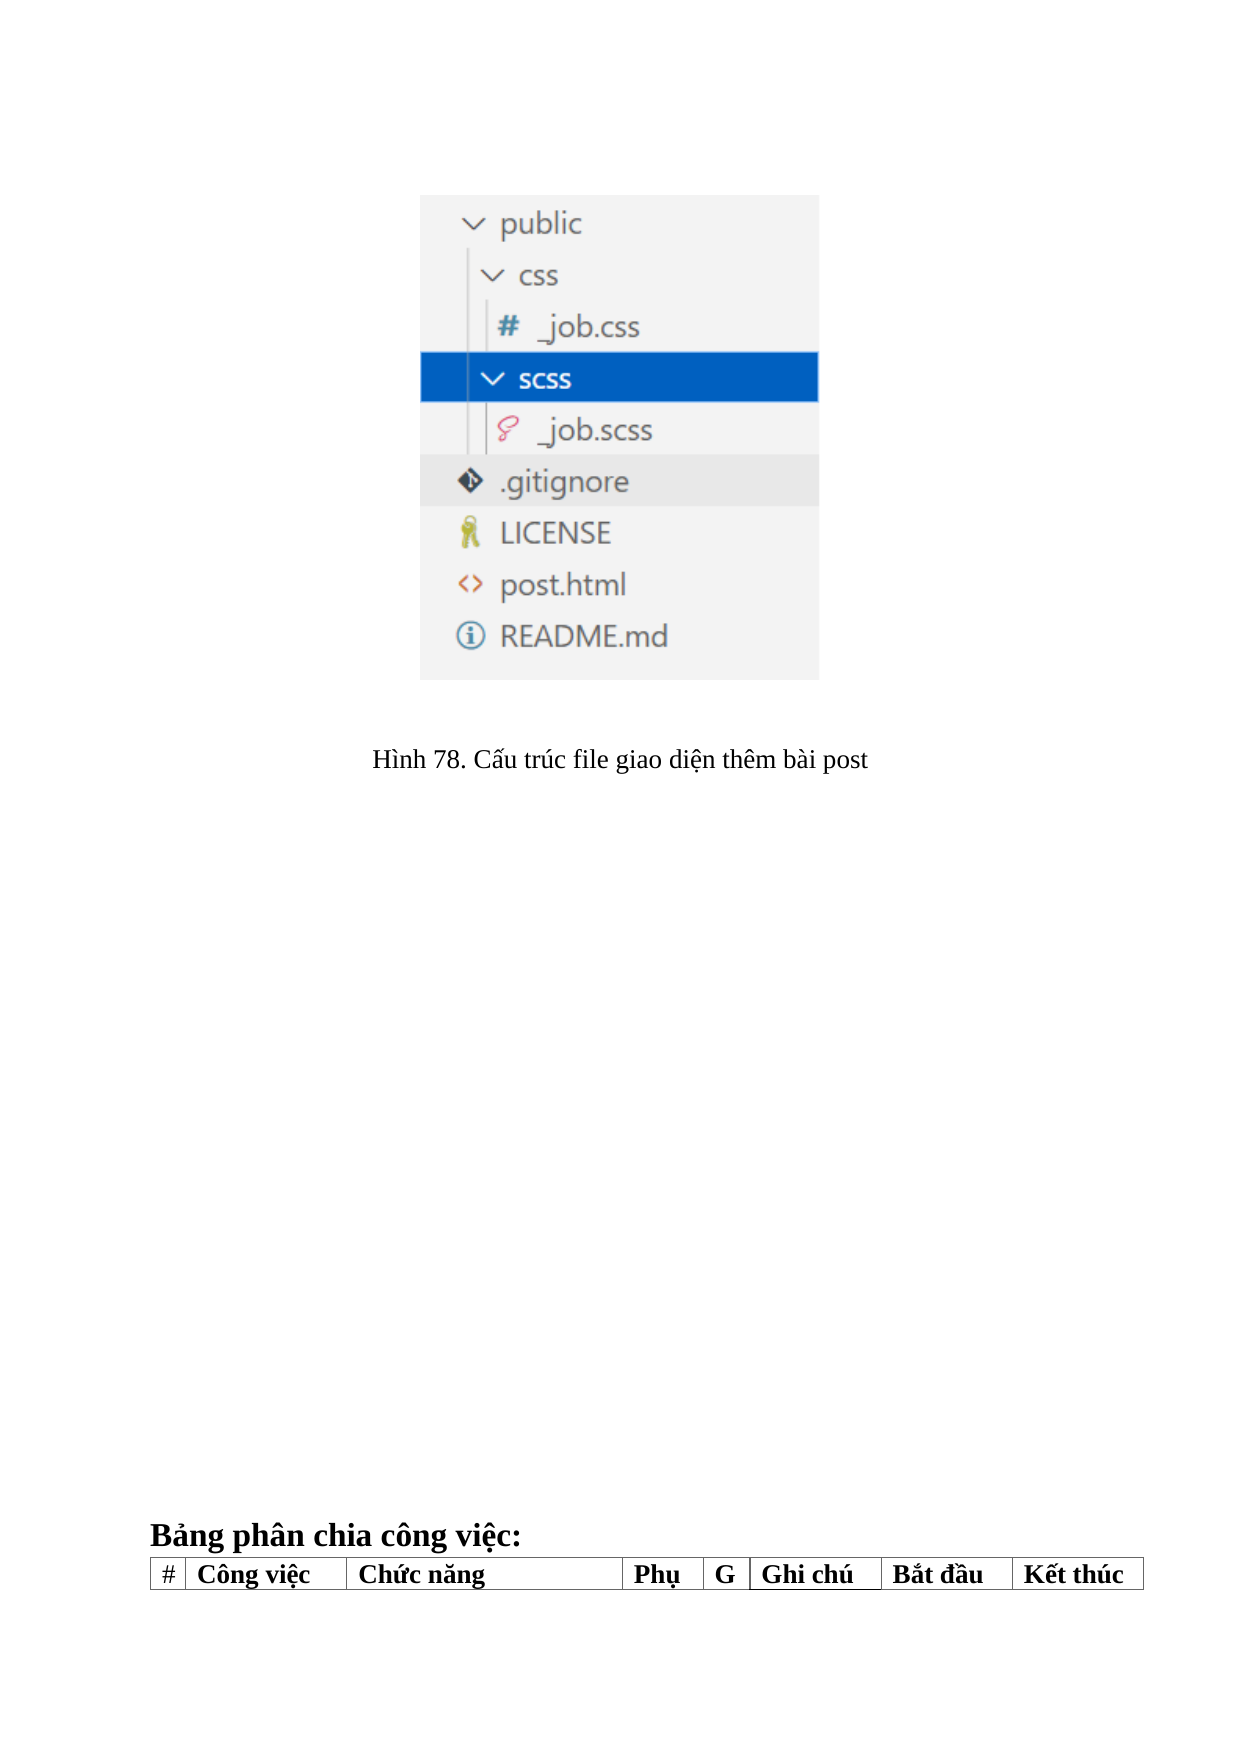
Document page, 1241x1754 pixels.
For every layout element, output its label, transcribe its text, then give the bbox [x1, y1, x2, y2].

table_header Phụ trách [623, 1558, 703, 1589]
text Hình 78. Cấu trúc file giao diện thêm bài post [150, 743, 1090, 775]
table_header Giờ [704, 1558, 749, 1589]
table_header Kết thúc [1013, 1558, 1143, 1589]
table_header # [151, 1558, 185, 1589]
subtitle Bảng phân chia công việc: [150, 1515, 1090, 1554]
table_header Chức năng [347, 1558, 622, 1589]
table_header Ghi chú [751, 1558, 881, 1589]
picture [420, 195, 820, 680]
table_header Bắt đầu [882, 1558, 1012, 1589]
table_header Công việc [186, 1558, 346, 1589]
